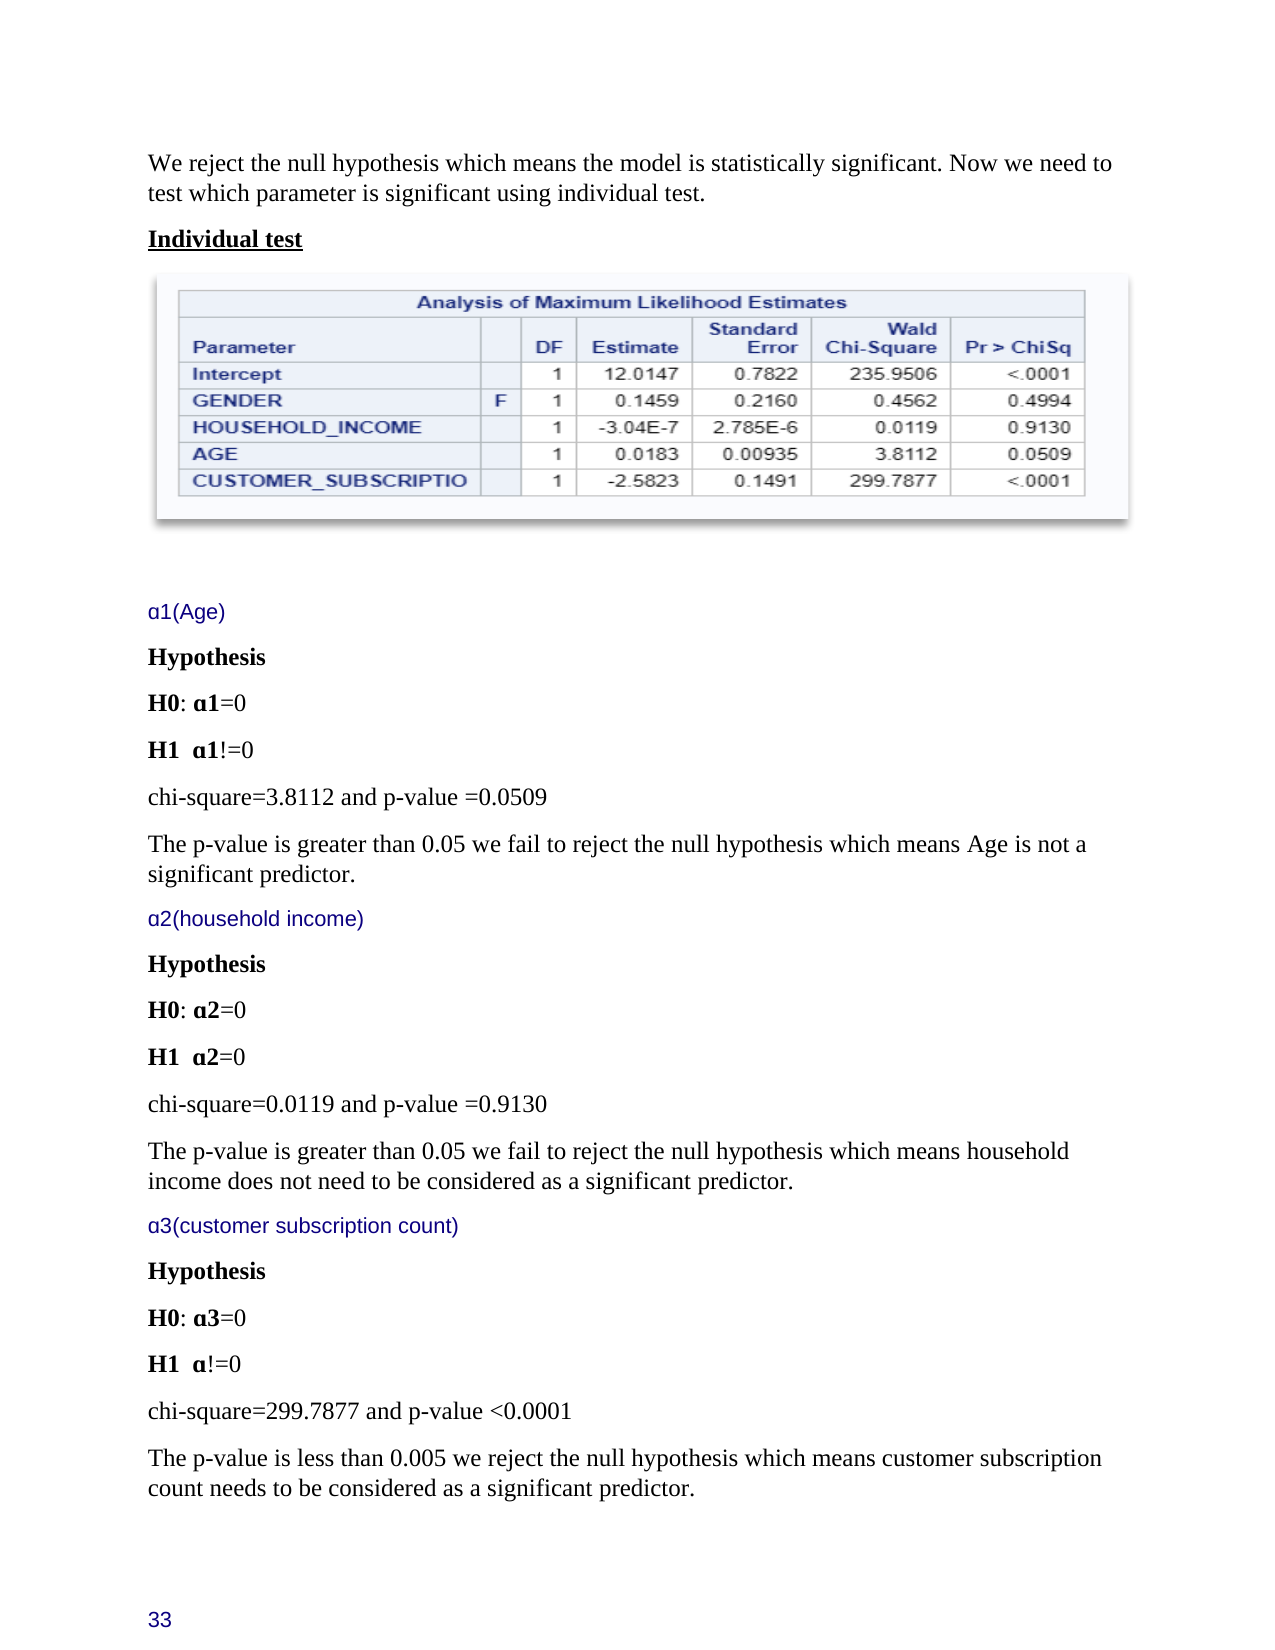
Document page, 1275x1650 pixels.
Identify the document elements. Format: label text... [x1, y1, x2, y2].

text The p-value is greater than 0.05 we fail to reject the null hypothesis which means household income does not need to be considered as a significant predictor. [148, 1136, 1127, 1195]
text chi-square=299.7877 and p-value <0.0001 [148, 1396, 1127, 1425]
text The p-value is greater than 0.05 we fail to reject the null hypothesis which means Age is not a significant predictor. [148, 829, 1127, 888]
text Hypothesis [148, 1256, 1127, 1284]
text H0: ɑ3=0 [148, 1303, 1127, 1331]
text H0: ɑ2=0 [148, 996, 1127, 1024]
text Hypothesis [148, 642, 1127, 670]
text H1 ɑ1!=0 [148, 735, 1127, 764]
text chi-square=0.0119 and p-value =0.9130 [148, 1089, 1127, 1118]
text H1 ɑ2=0 [148, 1042, 1127, 1071]
text Individual test [148, 224, 1127, 253]
text H0: ɑ1=0 [148, 688, 1127, 717]
text The p-value is less than 0.005 we reject the null hypothesis which means customer subscription count needs to be considered as a significant predictor. [148, 1443, 1127, 1502]
picture [156, 274, 1129, 519]
text We reject the null hypothesis which means the model is statistically significant. Now we need to test which parameter is significant using individual test. [148, 148, 1127, 206]
text chi-square=3.8112 and p-value =0.0509 [148, 782, 1127, 811]
text H1 ɑ!=0 [148, 1349, 1127, 1378]
text Hypothesis [148, 949, 1127, 977]
